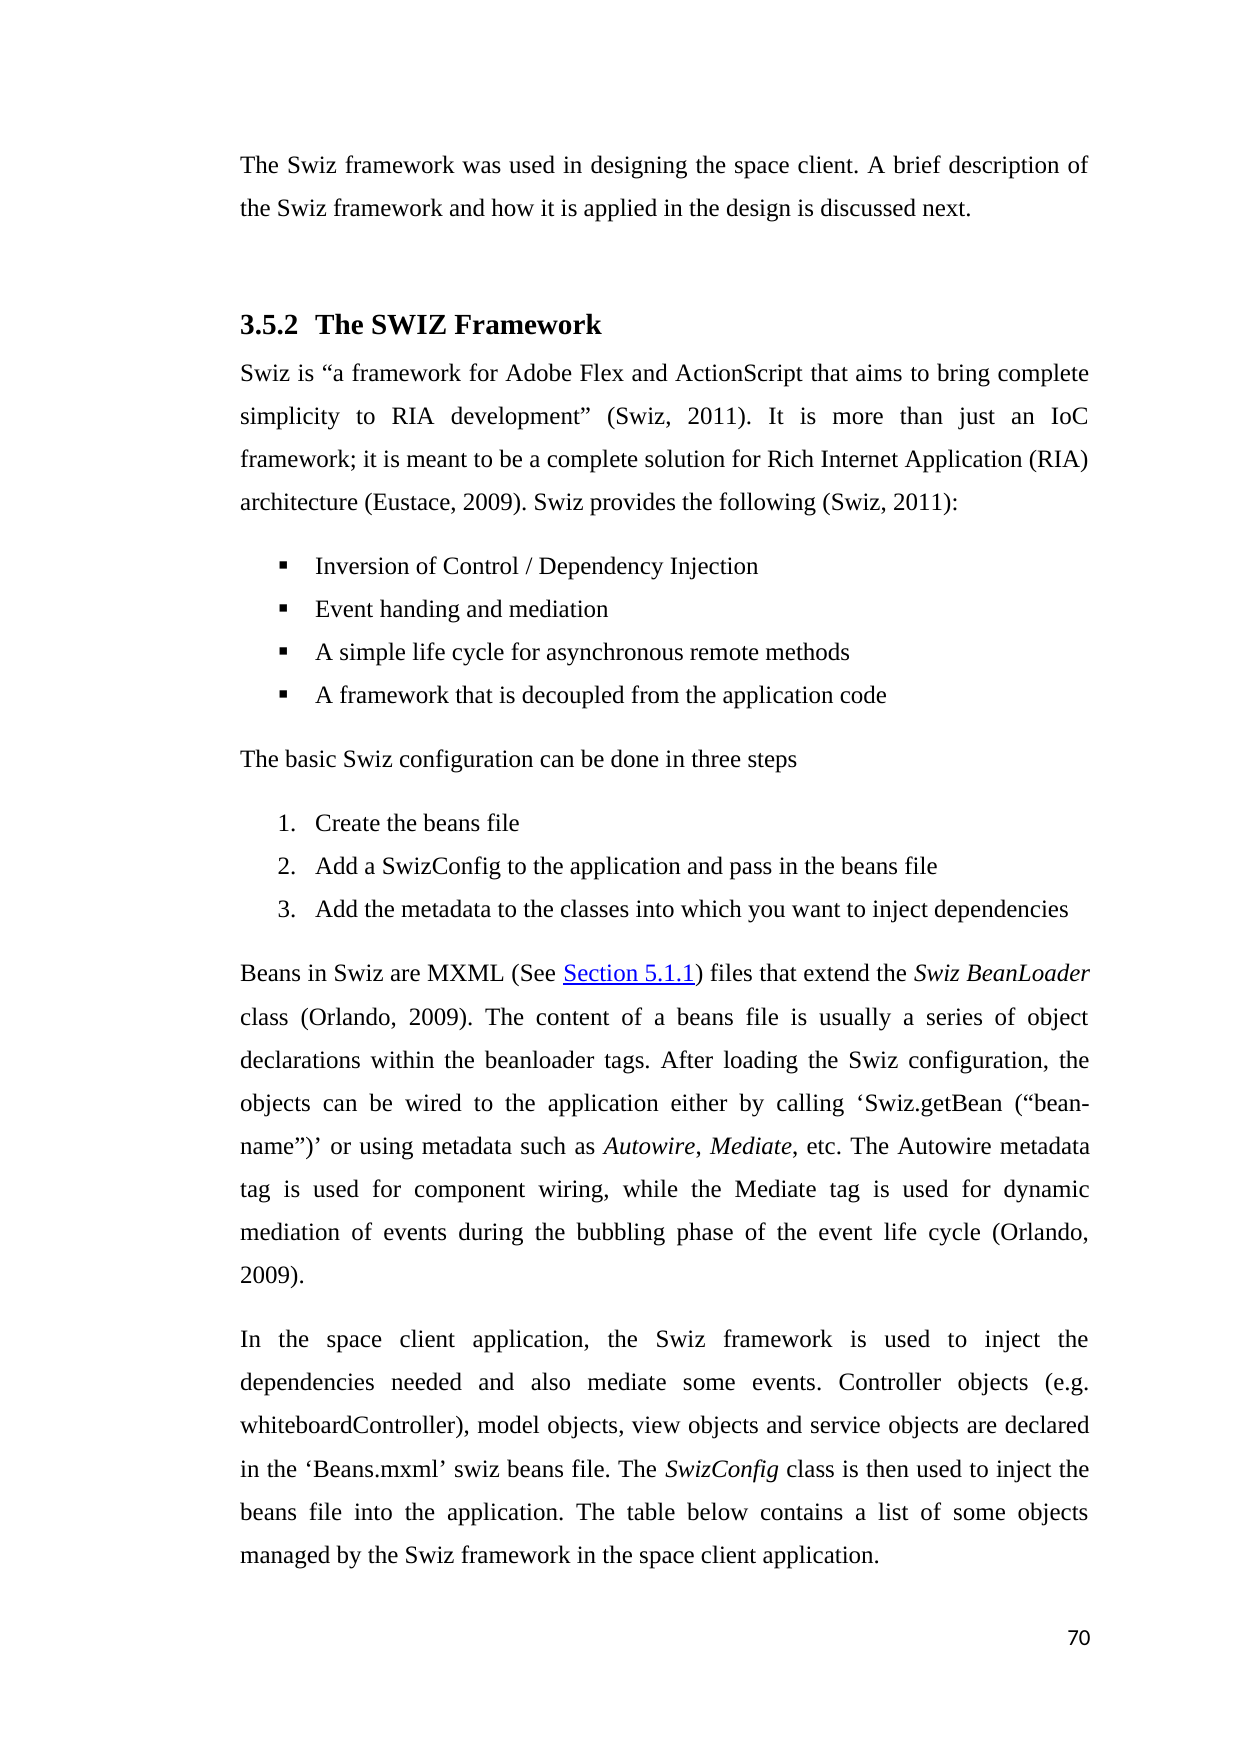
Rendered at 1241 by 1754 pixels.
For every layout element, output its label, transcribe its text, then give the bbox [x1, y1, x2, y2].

list A simple life cycle for asynchronous remote methods [277, 637, 1090, 666]
list Add a SwizConfig to the application and pass in the beans file [277, 851, 1090, 880]
list A framework that is decoupled from the application code [277, 680, 1090, 709]
text The basic Swiz configuration can be done in three steps [240, 744, 1090, 773]
text Swiz is “a framework for Adobe Flex and ActionScript that aims to bring complete simplicity to RIA development” (Swiz, 2011). It is more than just an IoC framework; it is meant to be a complete solution for Rich Internet Application (RIA) architecture (Eustace, 2009). Swiz provides the following (Swiz, 2011): [240, 358, 1090, 516]
text In the space client application, the Swiz framework is used to inject the dependencies needed and also mediate some events. Controller objects (e.g. whiteboardController), model objects, view objects and service objects are declared in the ‘Beans.mxml’ swiz beans file. The SwizConfig class is then used to inject the beans file into the application. The table below contains a list of some objects managed by the Swiz framework in the space client application. [240, 1324, 1090, 1569]
list Add the metadata to the classes into which you want to inject dependencies [277, 894, 1090, 923]
list Create the beans file [277, 808, 1090, 837]
list Inversion of Control / Dependency Injection [277, 551, 1090, 580]
subtitle 3.5.2 The SWIZ Framework [240, 257, 1090, 341]
text Beans in Swiz are MXML (See Section 5.1.1) files that extend the Swiz BeanLoader class (Orlando, 2009). The content of a beans file is usually a series of object declarations within the beanloader tags. After loading the Swiz configuration, the objects can be wired to the application either by calling ‘Swiz.getBean (“bean-name”)’ or using metadata such as Autowire, Mediate, etc. The Autowire metadata tag is used for component wiring, while the Mediate tag is used for dynamic mediation of events during the bubbling phase of the event life cycle (Orlando, 2009). [240, 958, 1090, 1289]
list Event handing and mediation [277, 594, 1090, 623]
text The Swiz framework was used in designing the space client. A brief description of the Swiz framework and how it is applied in the design is discussed next. [240, 150, 1090, 222]
